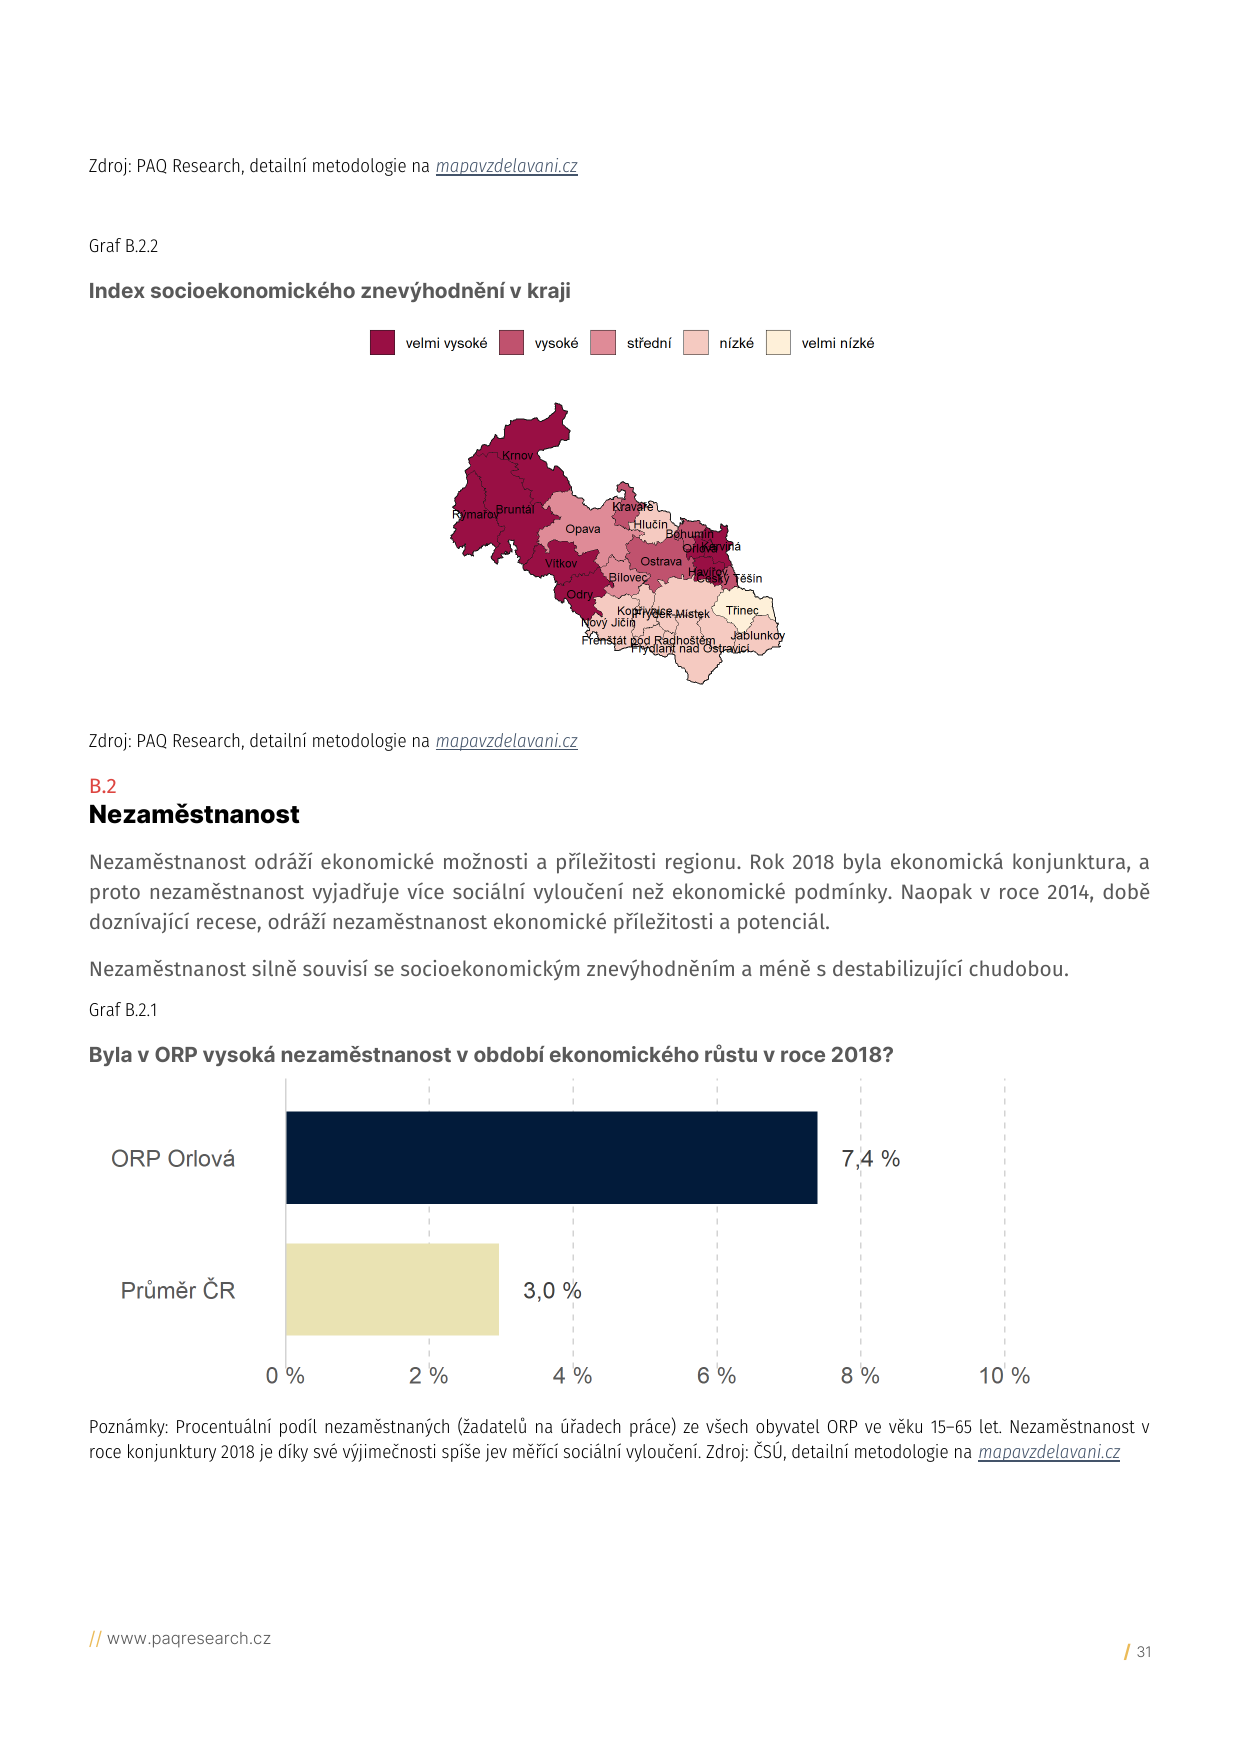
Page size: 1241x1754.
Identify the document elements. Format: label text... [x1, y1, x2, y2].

picture [88, 1067, 1139, 1399]
subtitle Nezaměstnanost [89, 799, 1152, 829]
text Poznámky: Procentuální podíl nezaměstnaných (žadatelů na úřadech práce) ze všech obyvatel ORP ve věku 15–65 let. Nezaměstnanost v roce konjunktury 2018 je díky své výjimečnosti spíše jev měřící sociální vyloučení. Zdroj: ČSÚ, detailní metodologie na mapavzdelavani.cz [89, 1416, 1152, 1464]
text Byla v ORP vysoká nezaměstnanost v období ekonomického růstu v roce 2018? [89, 1037, 1152, 1067]
text Nezaměstnanost odráží ekonomické možnosti a příležitosti regionu. Rok 2018 byla ekonomická konjunktura, a proto nezaměstnanost vyjadřuje více sociální vyloučení než ekonomické podmínky. Naopak v roce 2014, době doznívající recese, odráží nezaměstnanost ekonomické příležitosti a potenciál. [89, 845, 1152, 935]
text Graf B.2.2 [89, 234, 1152, 257]
text Index socioekonomického znevýhodnění v kraji [89, 273, 1152, 303]
text Zdroj: PAQ Research, detailní metodologie na mapavzdelavani.cz [89, 722, 1152, 752]
text Zdroj: PAQ Research, detailní metodologie na mapavzdelavani.cz [89, 148, 1152, 178]
text Graf B.2.1 [89, 999, 1152, 1021]
picture [88, 303, 1139, 706]
text B.2 [89, 769, 1152, 799]
text Nezaměstnanost silně souvisí se socioekonomickým znevýhodněním a méně s destabilizující chudobou. [89, 952, 1152, 982]
